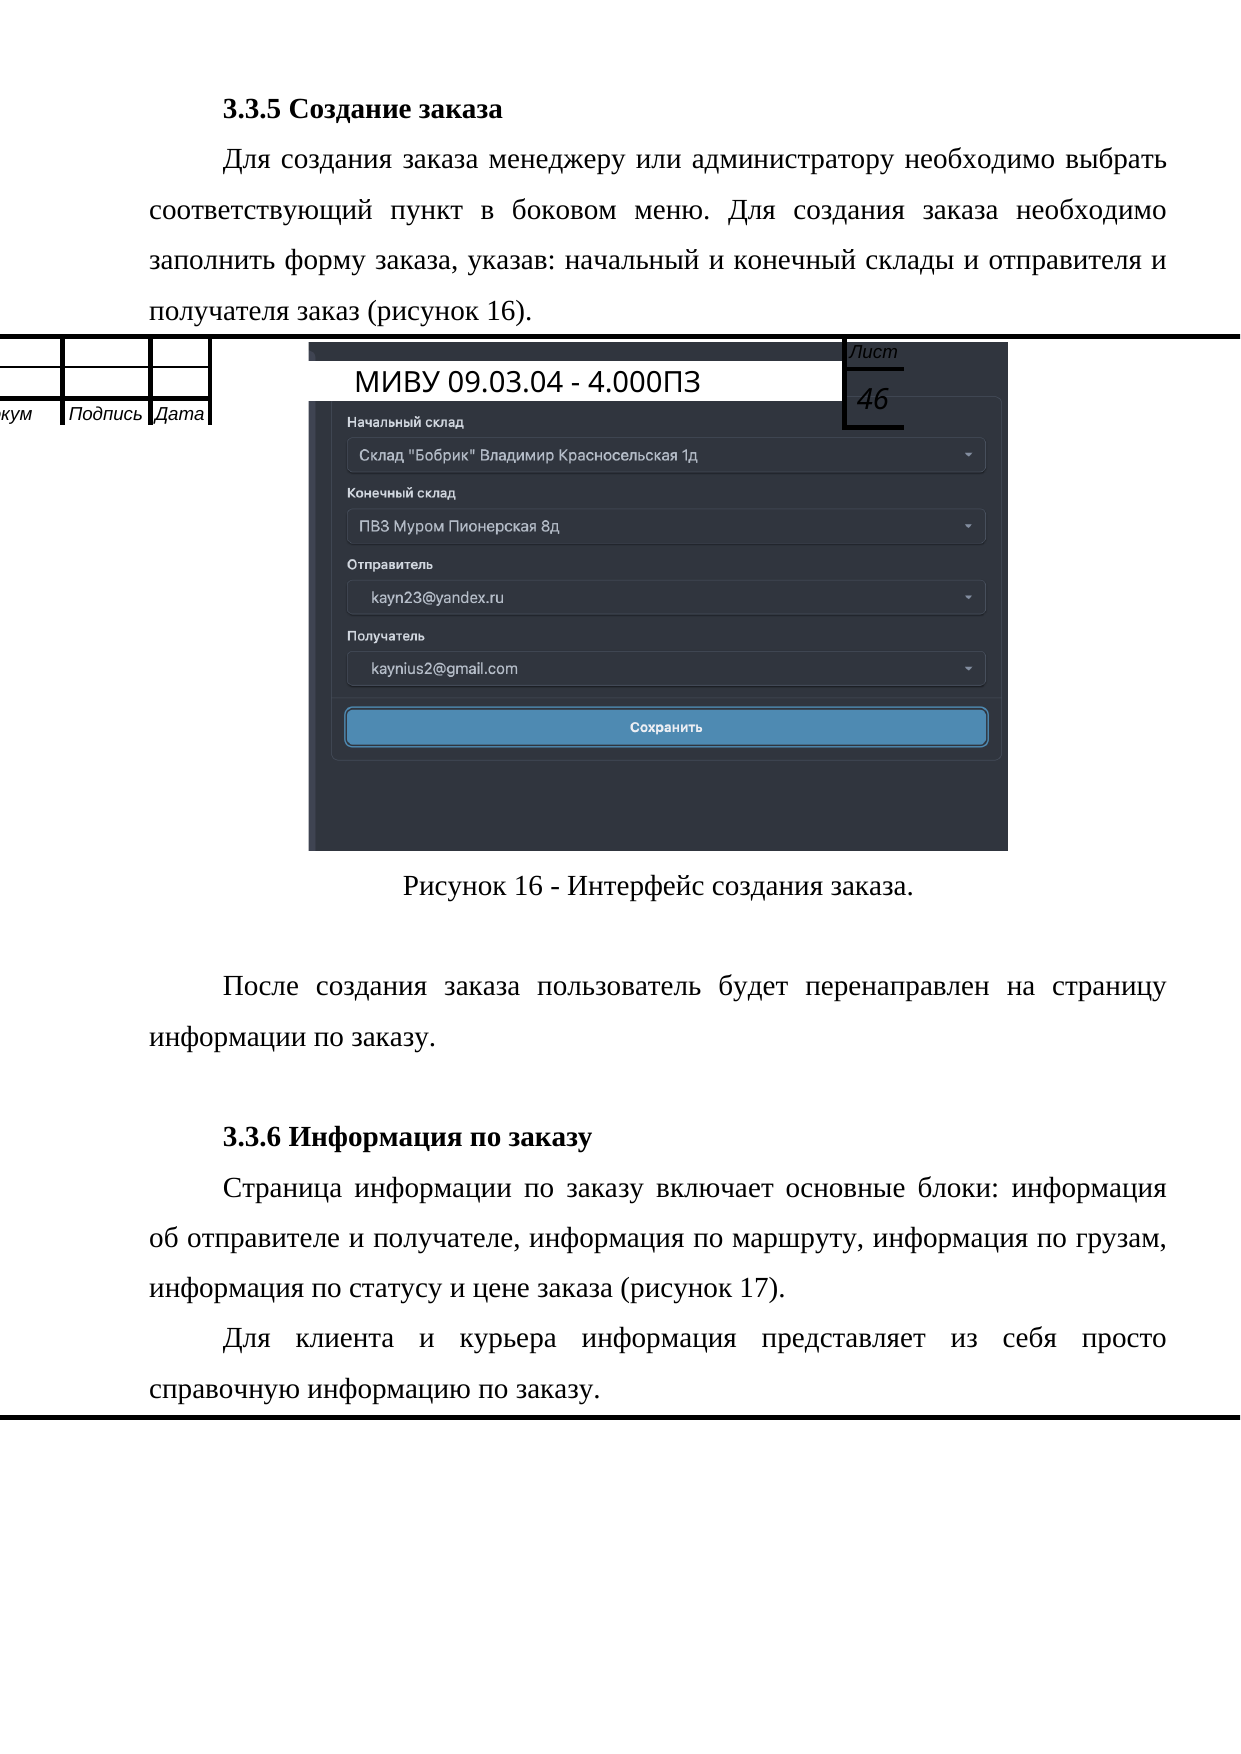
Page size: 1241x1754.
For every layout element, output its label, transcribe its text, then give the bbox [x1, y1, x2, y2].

text Для клиента и курьера информация представляет из себя просто справочную информацию по заказу. [149, 1321, 1168, 1404]
picture [308, 342, 1008, 851]
text 3.3.5 Создание заказа [149, 91, 1168, 125]
text 3.3.6 Информация по заказу [149, 1119, 1168, 1153]
text Страница информации по заказу включает основные блоки: информация об отправителе и получателе, информация по маршруту, информация по грузам, информация по статусу и цене заказа (рисунок 17). [149, 1170, 1168, 1304]
text Для создания заказа менеджеру или администратору необходимо выбрать соответствующий пункт в боковом меню. Для создания заказа необходимо заполнить форму заказа, указав: начальный и конечный склады и отправителя и получателя заказ (рисунок 16). [149, 142, 1168, 326]
picture [308, 342, 842, 361]
text После создания заказа пользователь будет перенаправлен на страницу информации по заказу. [149, 968, 1168, 1052]
